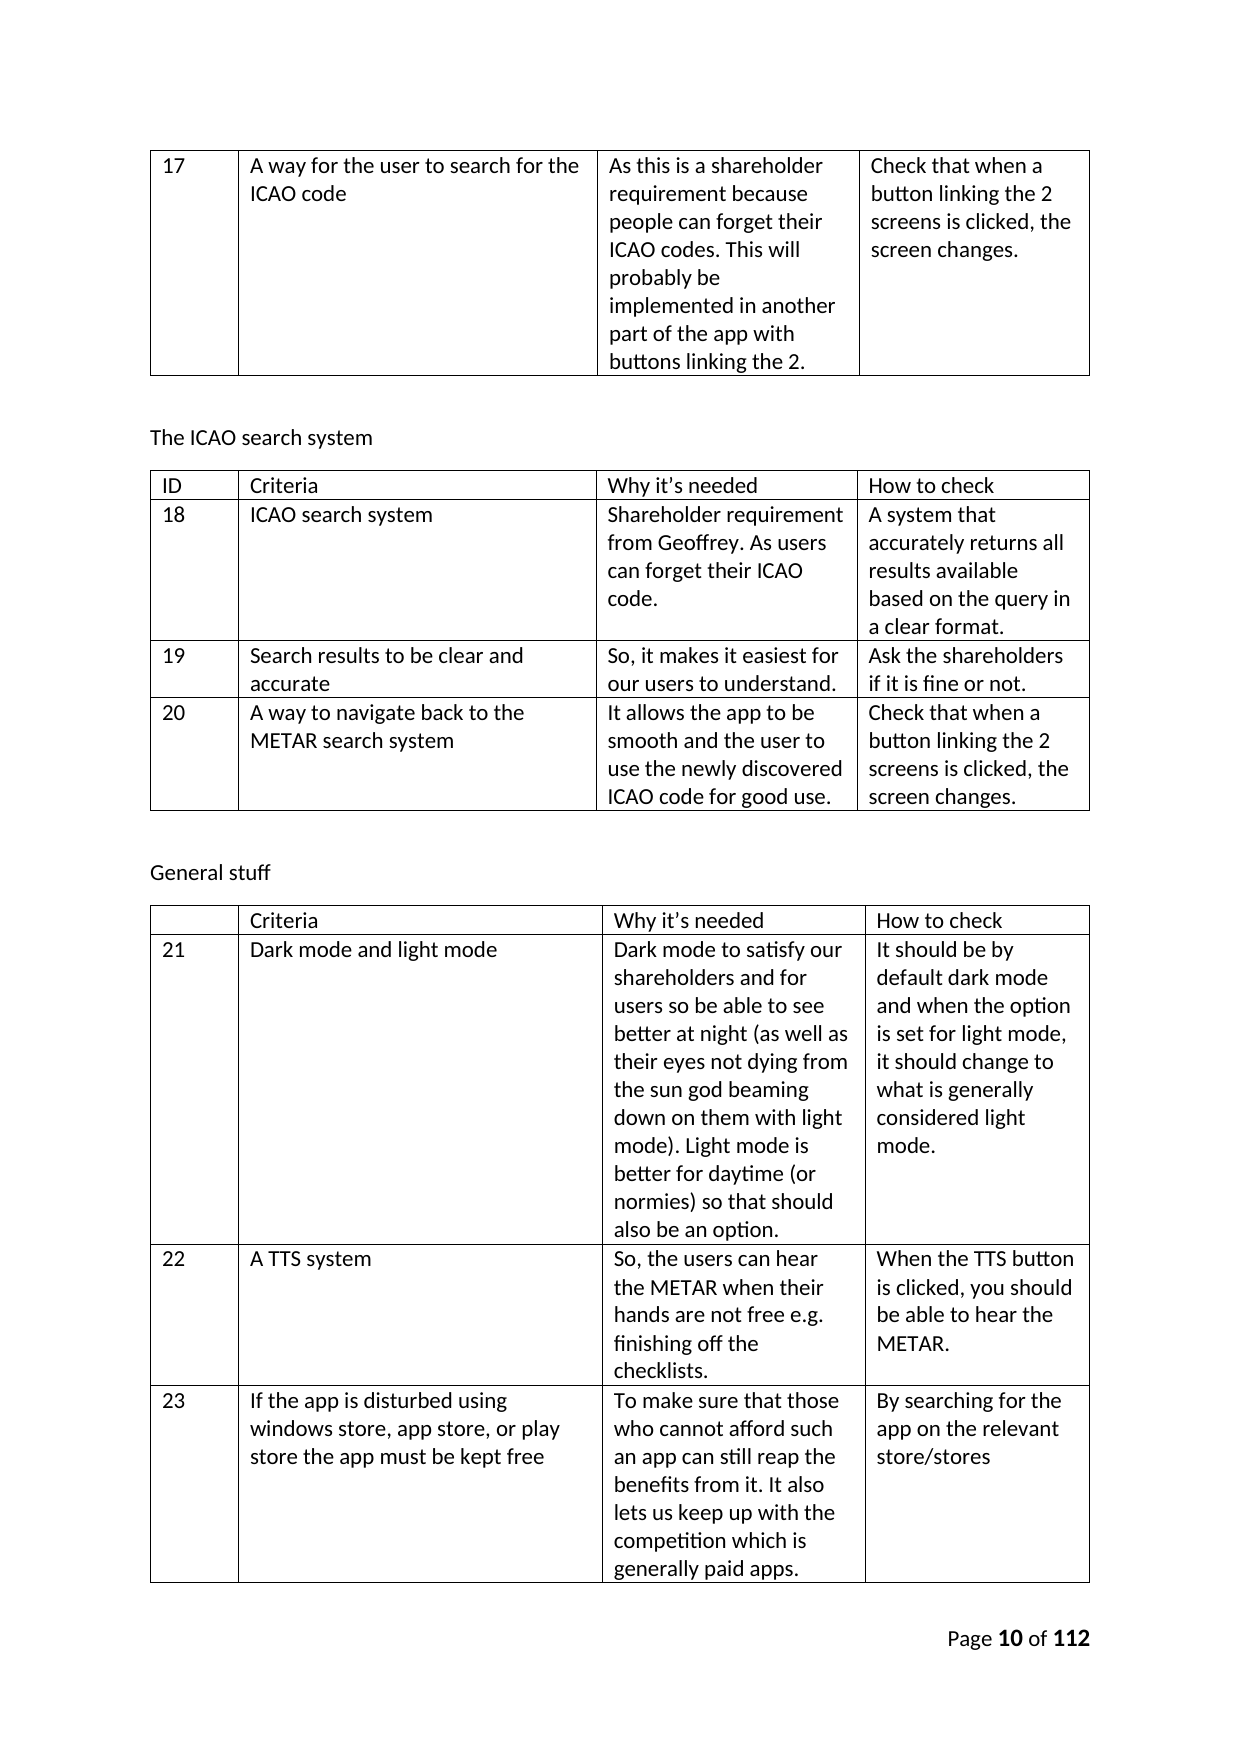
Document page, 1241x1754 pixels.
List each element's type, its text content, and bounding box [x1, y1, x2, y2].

table_cell A TTS system [239, 1245, 602, 1385]
table_header [151, 906, 238, 934]
table_cell 23 [151, 1386, 238, 1582]
text The ICAO search system [150, 423, 1090, 451]
table_header How to check [858, 471, 1089, 499]
table_header ID [151, 471, 238, 499]
table_cell 21 [151, 935, 238, 1243]
table_cell 19 [151, 641, 238, 697]
table_cell 20 [151, 698, 238, 810]
table_header Criteria [239, 906, 602, 934]
table_cell Shareholder requirement from Geoffrey. As users can forget their ICAO code. [597, 500, 857, 640]
table_cell So, it makes it easiest for our users to understand. [597, 641, 857, 697]
text General stuff [150, 858, 1090, 886]
table_cell Dark mode to satisfy our shareholders and for users so be able to see better at night (as well as their eyes not dying from the sun god beaming down on them with light mode). Light mode is better for daytime (or normies) so that should also be an option. [603, 935, 865, 1243]
table_cell To make sure that those who cannot afford such an app can still reap the benefits from it. It also lets us keep up with the competition which is generally paid apps. [603, 1386, 865, 1582]
table_cell Dark mode and light mode [239, 935, 602, 1243]
table_cell 18 [151, 500, 238, 640]
table_cell A way to navigate back to the METAR search system [239, 698, 596, 810]
table_header How to check [866, 906, 1089, 934]
table_cell Search results to be clear and accurate [239, 641, 596, 697]
table_cell A system that accurately returns all results available based on the query in a clear format. [858, 500, 1089, 640]
table_cell Check that when a button linking the 2 screens is clicked, the screen changes. [858, 698, 1089, 810]
table_cell By searching for the app on the relevant store/stores [866, 1386, 1089, 1582]
table_cell If the app is disturbed using windows store, app store, or play store the app must be kept free [239, 1386, 602, 1582]
table_cell It should be by default dark mode and when the option is set for light mode, it should change to what is generally considered light mode. [866, 935, 1089, 1243]
table_cell ICAO search system [239, 500, 596, 640]
table_cell A way for the user to search for the ICAO code [239, 151, 597, 375]
table_header Why it’s needed [597, 471, 857, 499]
table_cell Check that when a button linking the 2 screens is clicked, the screen changes. [860, 151, 1089, 375]
table_cell When the TTS button is clicked, you should be able to hear the METAR. [866, 1245, 1089, 1385]
table_header Criteria [239, 471, 596, 499]
table_cell So, the users can hear the METAR when their hands are not free e.g. finishing off the checklists. [603, 1245, 865, 1385]
table_cell As this is a shareholder requirement because people can forget their ICAO codes. This will probably be implemented in another part of the app with buttons linking the 2. [598, 151, 859, 375]
table_header Why it’s needed [603, 906, 865, 934]
table_cell It allows the app to be smooth and the user to use the newly discovered ICAO code for good use. [597, 698, 857, 810]
table_cell 22 [151, 1245, 238, 1385]
table_cell Ask the shareholders if it is fine or not. [858, 641, 1089, 697]
table_cell 17 [151, 151, 238, 375]
